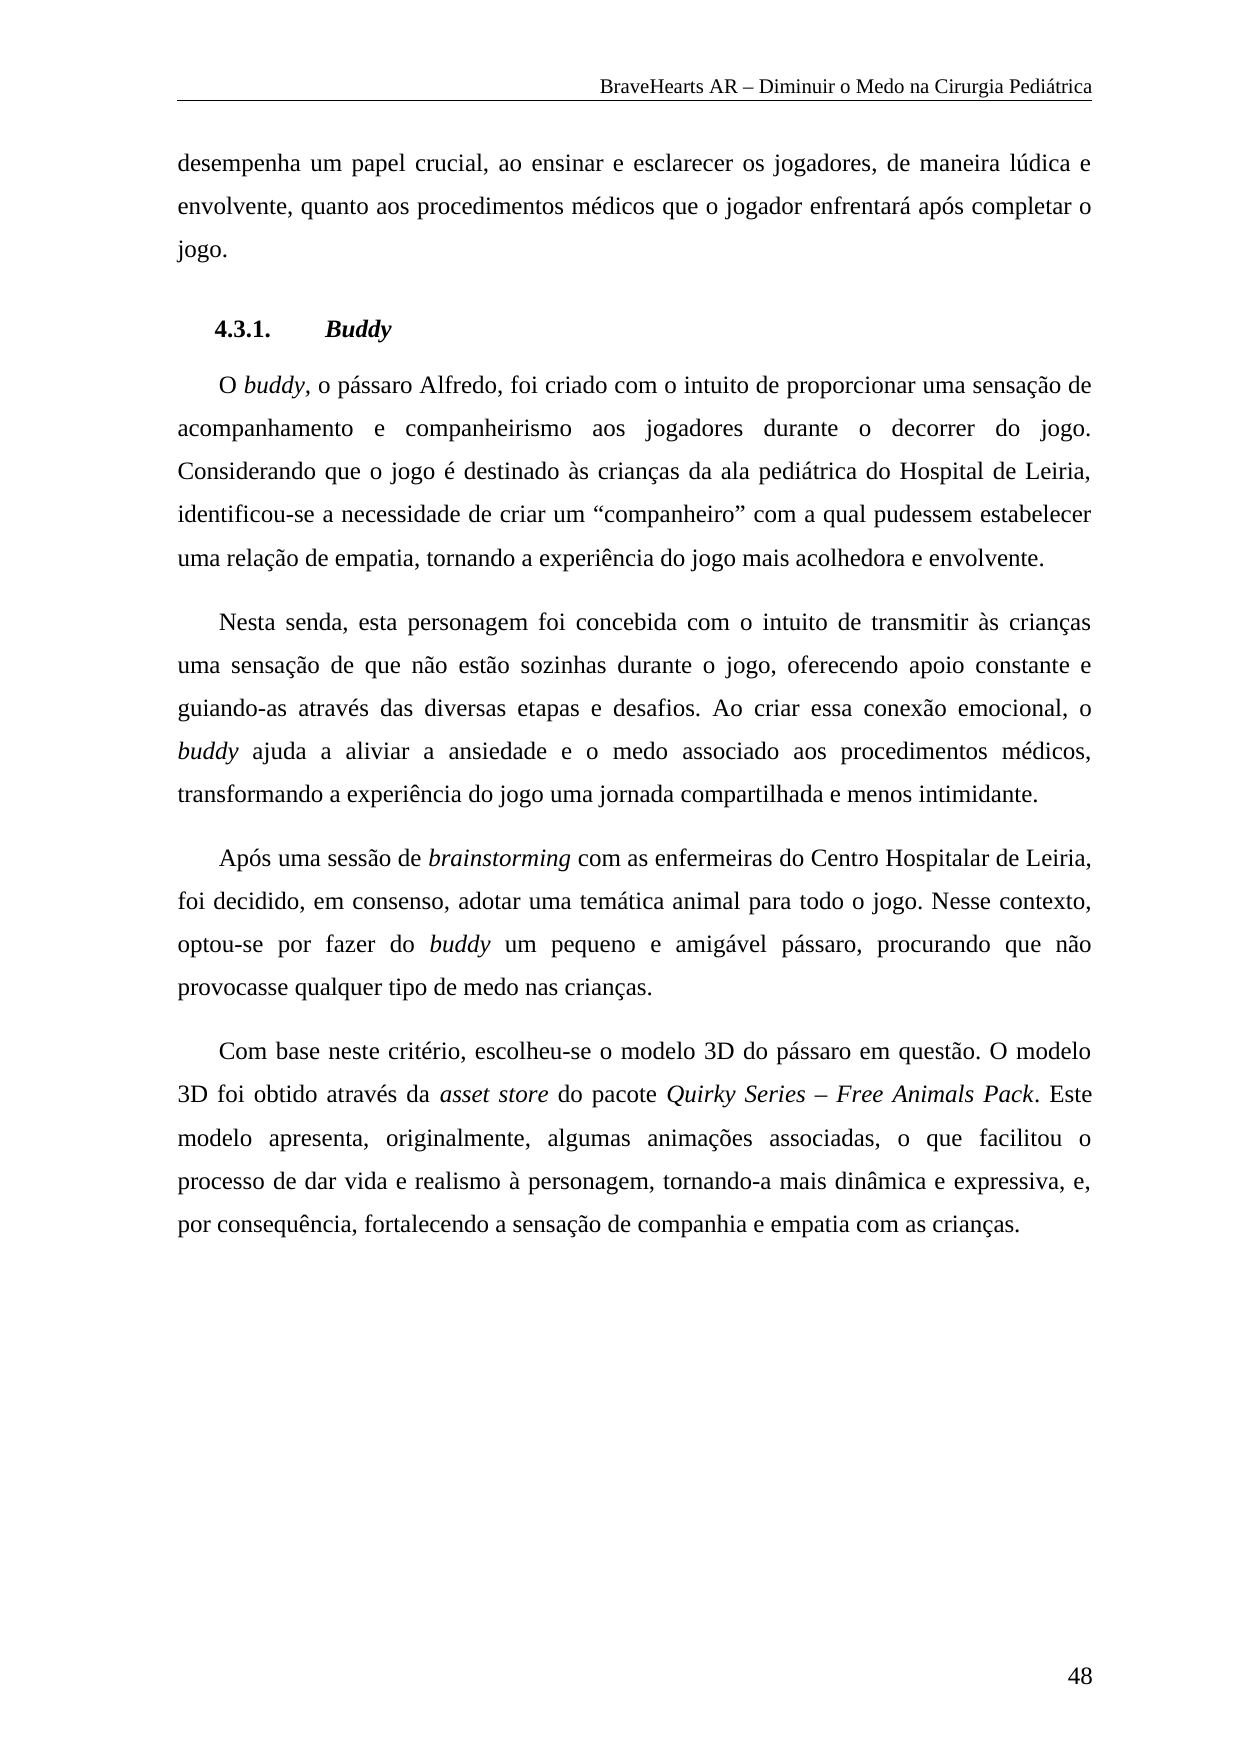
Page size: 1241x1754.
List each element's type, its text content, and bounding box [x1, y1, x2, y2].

text Nesta senda, esta personagem foi concebida com o intuito de transmitir às crianças uma sensação de que não estão sozinhas durante o jogo, oferecendo apoio constante e guiando-as através das diversas etapas e desafios. Ao criar essa conexão emocional, o buddy ajuda a aliviar a ansiedade e o medo associado aos procedimentos médicos, transformando a experiência do jogo uma jornada compartilhada e menos intimidante. [177, 607, 1092, 808]
text Após uma sessão de brainstorming com as enfermeiras do Centro Hospitalar de Leiria, foi decidido, em consenso, adotar uma temática animal para todo o jogo. Nesse contexto, optou-se por fazer do buddy um pequeno e amigável pássaro, procurando que não provocasse qualquer tipo de medo nas crianças. [177, 843, 1092, 1001]
subtitle Buddy [214, 314, 1092, 343]
text Com base neste critério, escolheu-se o modelo 3D do pássaro em questão. O modelo 3D foi obtido através da asset store do pacote Quirky Series – Free Animals Pack. Este modelo apresenta, originalmente, algumas animações associadas, o que facilitou o processo de dar vida e realismo à personagem, tornando-a mais dinâmica e expressiva, e, por consequência, fortalecendo a sensação de companhia e empatia com as crianças. [177, 1036, 1092, 1238]
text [177, 148, 1092, 263]
text O buddy, o pássaro Alfredo, foi criado com o intuito de proporcionar uma sensação de acompanhamento e companheirismo aos jogadores durante o decorrer do jogo. Considerando que o jogo é destinado às crianças da ala pediátrica do Hospital de Leiria, identificou-se a necessidade de criar um “companheiro” com a qual pudessem estabelecer uma relação de empatia, tornando a experiência do jogo mais acolhedora e envolvente. [177, 370, 1092, 571]
